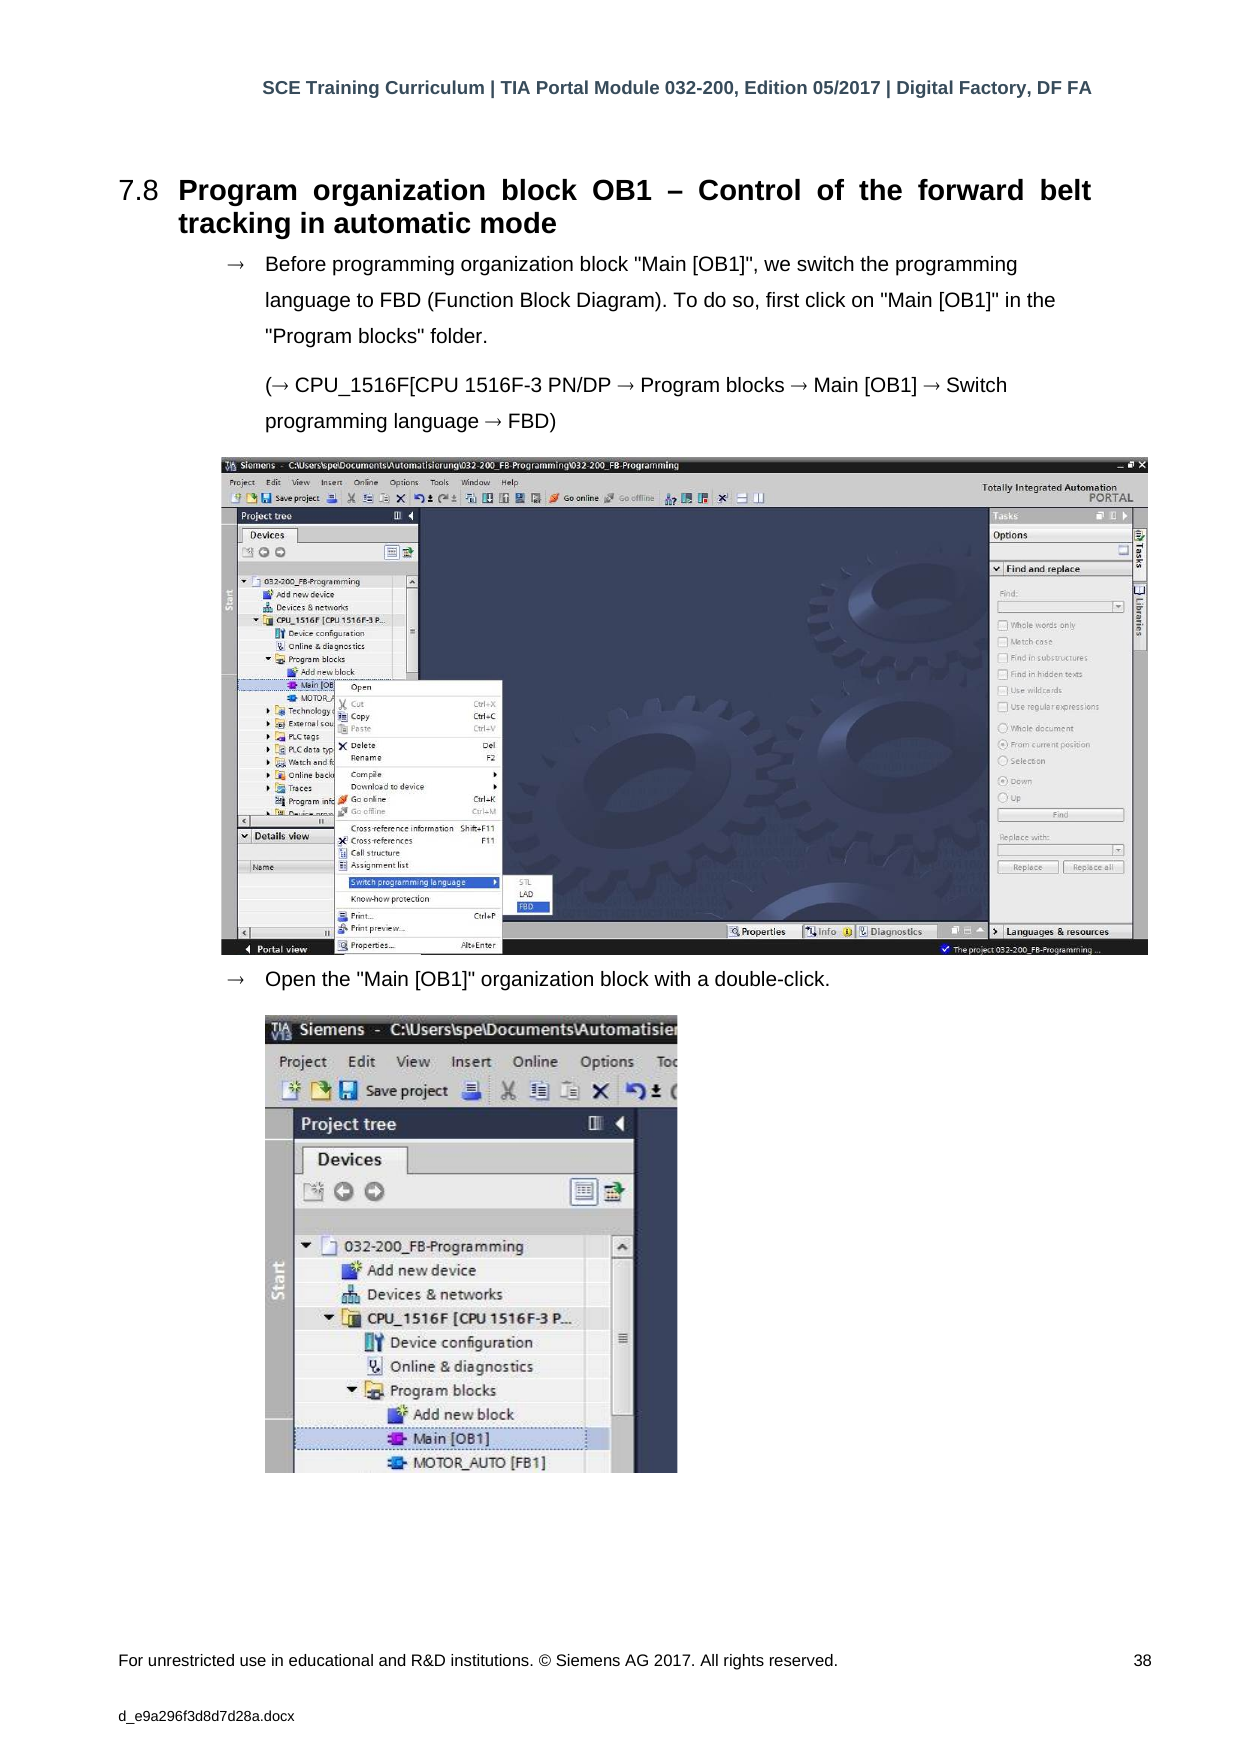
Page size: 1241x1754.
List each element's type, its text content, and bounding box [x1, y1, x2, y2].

picture [221, 457, 1148, 955]
subtitle Program organization block OB1 – Control of the forward belt tracking in automatic mode [118, 173, 1092, 240]
text Open the "Main [OB1]" organization block with a double-click. [227, 967, 1092, 991]
picture [265, 1015, 678, 1473]
list ( CPU_1516F[CPU 1516F-3 PN/DP Program blocks Main [OB1] Switch programming language FBD) [265, 373, 1092, 433]
text Before programming organization block "Main [OB1]", we switch the programming language to FBD (Function Block Diagram). To do so, first click on "Main [OB1]" in the "Program blocks" folder. [227, 252, 1092, 348]
